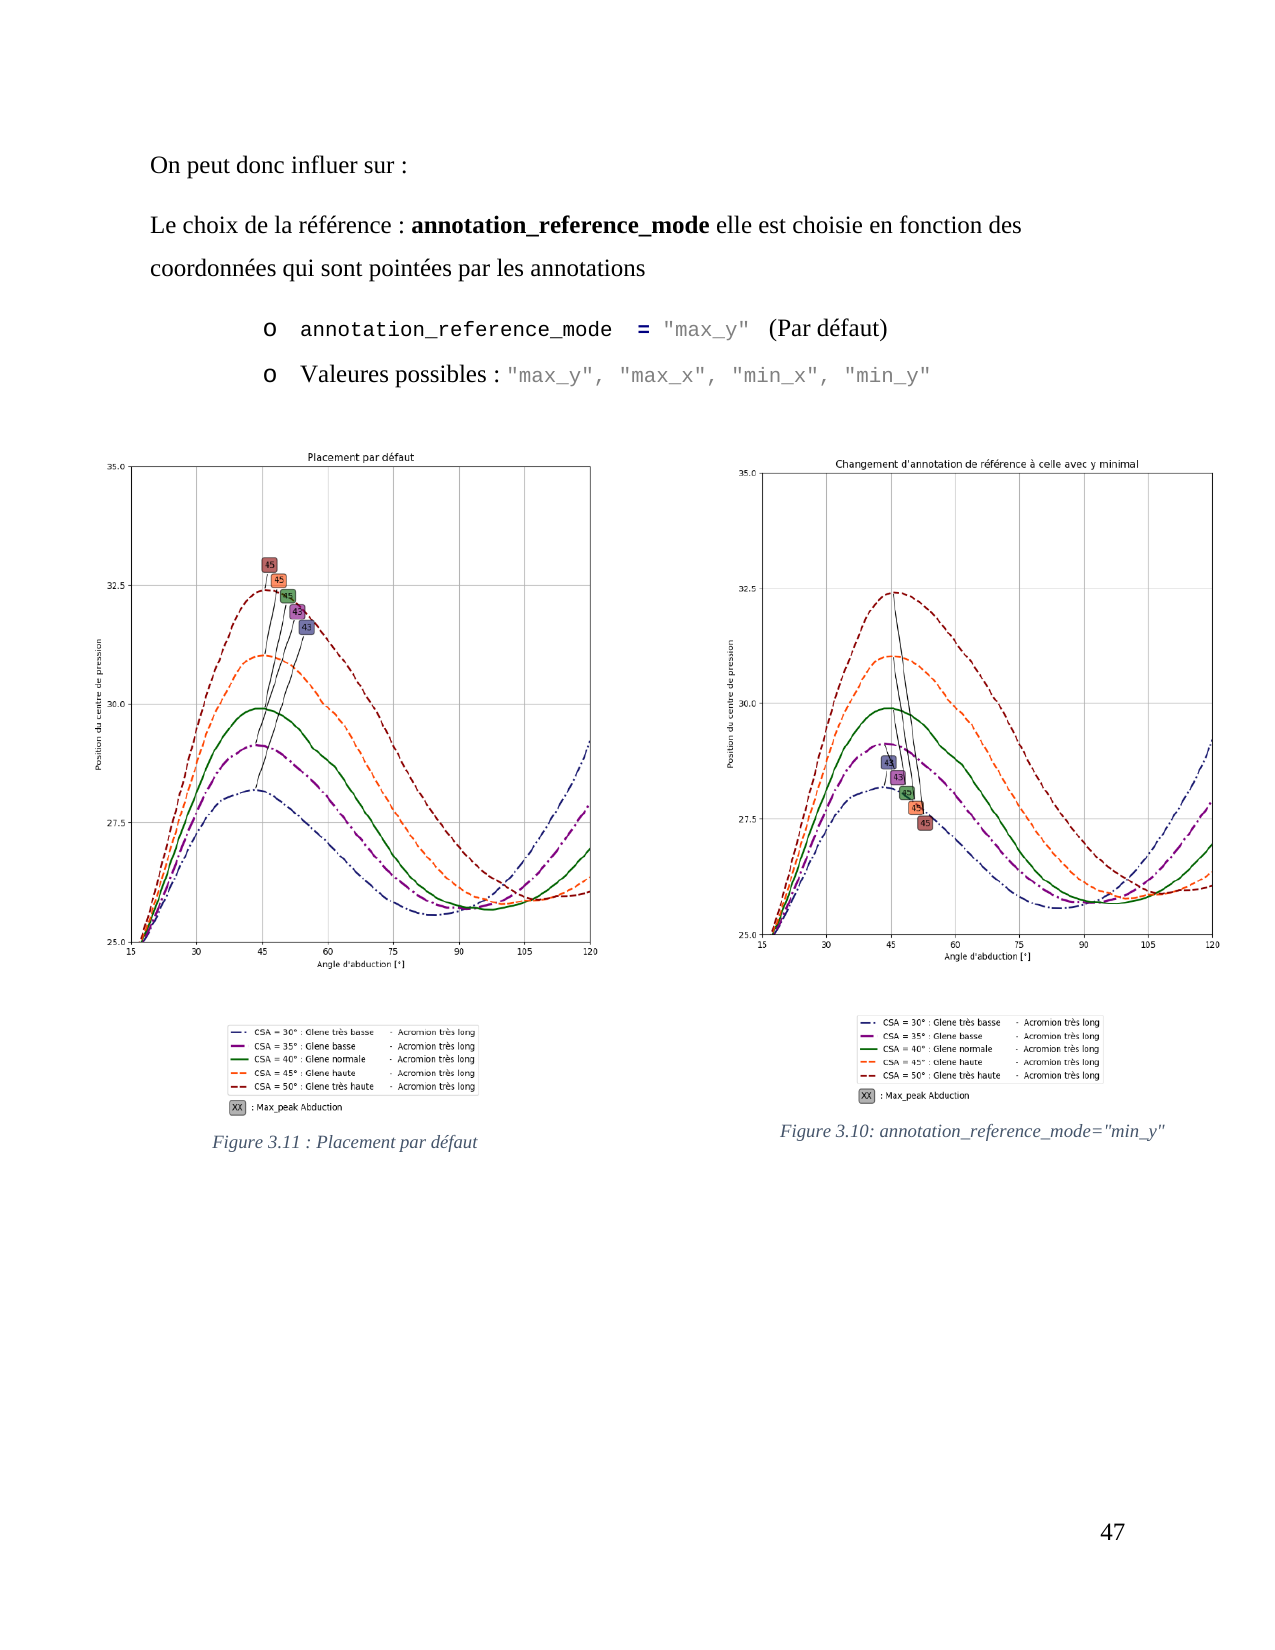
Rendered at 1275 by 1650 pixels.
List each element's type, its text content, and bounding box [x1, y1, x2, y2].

text On peut donc influer sur : [150, 150, 1125, 179]
list annotation_reference_mode = "max_y" (Par défaut) [262, 313, 1125, 343]
text Le choix de la référence : annotation_reference_mode elle est choisie en fonction des coordonnées qui sont pointées par les annotations [150, 210, 1125, 282]
list Valeures possibles : "max_y", "max_x", "min_x", "min_y" [262, 359, 1125, 390]
picture [721, 453, 1225, 1106]
picture [89, 446, 603, 1118]
